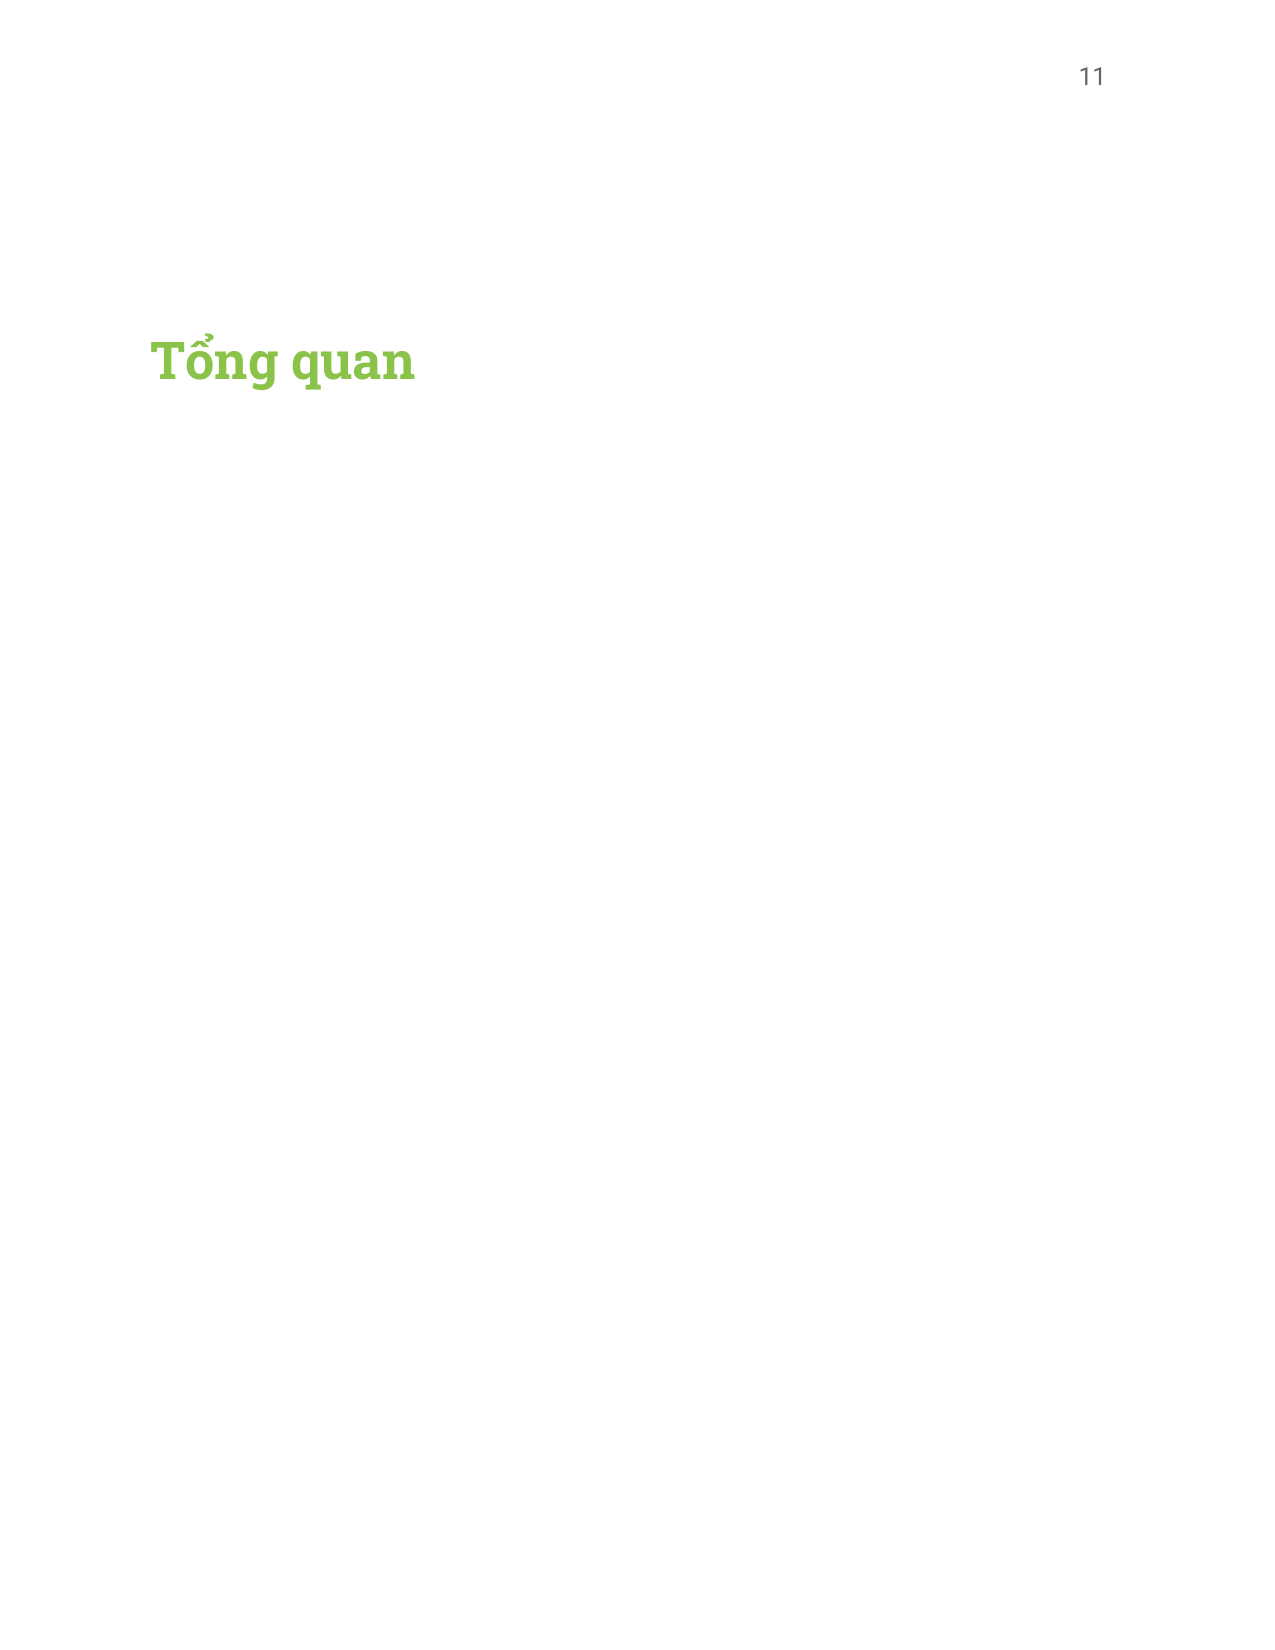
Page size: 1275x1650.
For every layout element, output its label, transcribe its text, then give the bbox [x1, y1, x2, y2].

subtitle Tổng quan [150, 325, 1125, 394]
